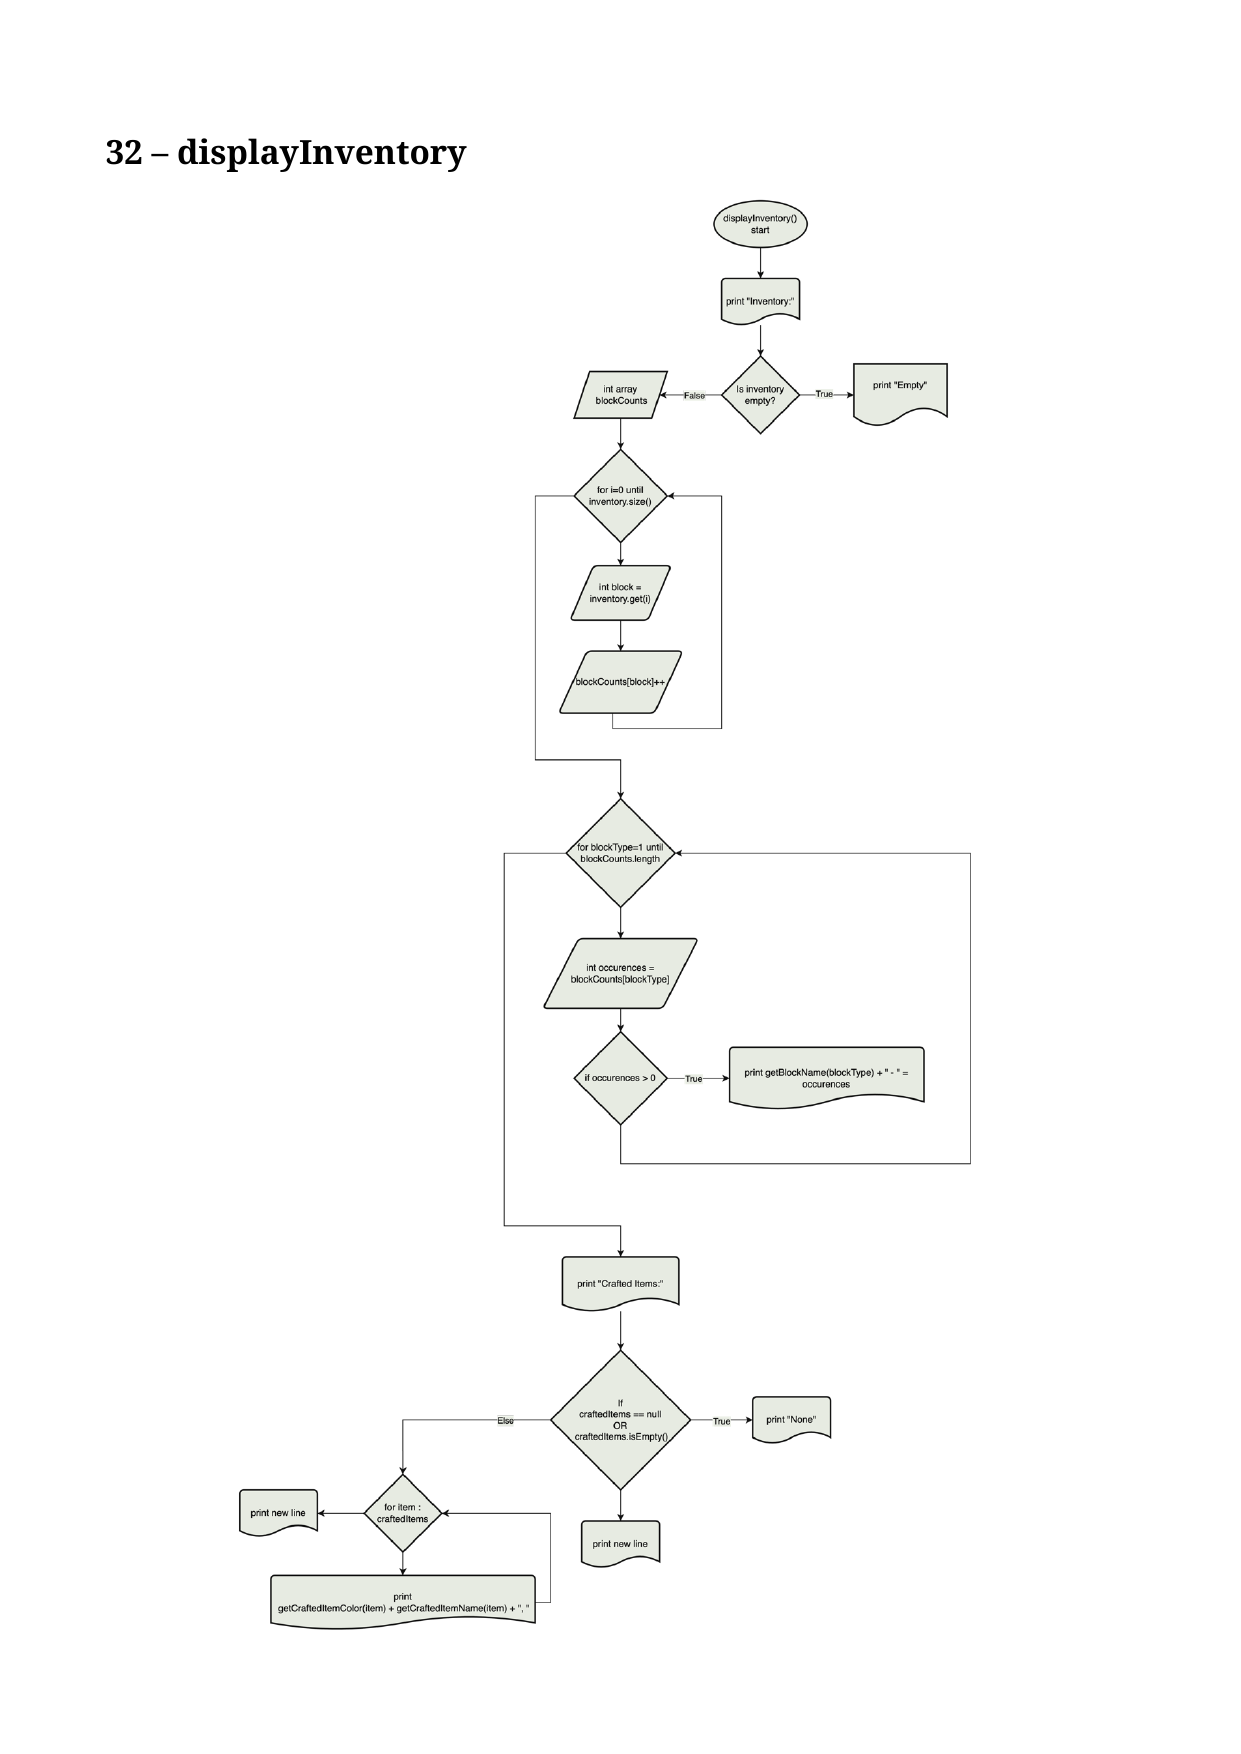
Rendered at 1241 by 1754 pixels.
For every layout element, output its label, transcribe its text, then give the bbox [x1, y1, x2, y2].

subtitle 32 – displayInventory [106, 129, 1110, 174]
picture [238, 199, 977, 1630]
